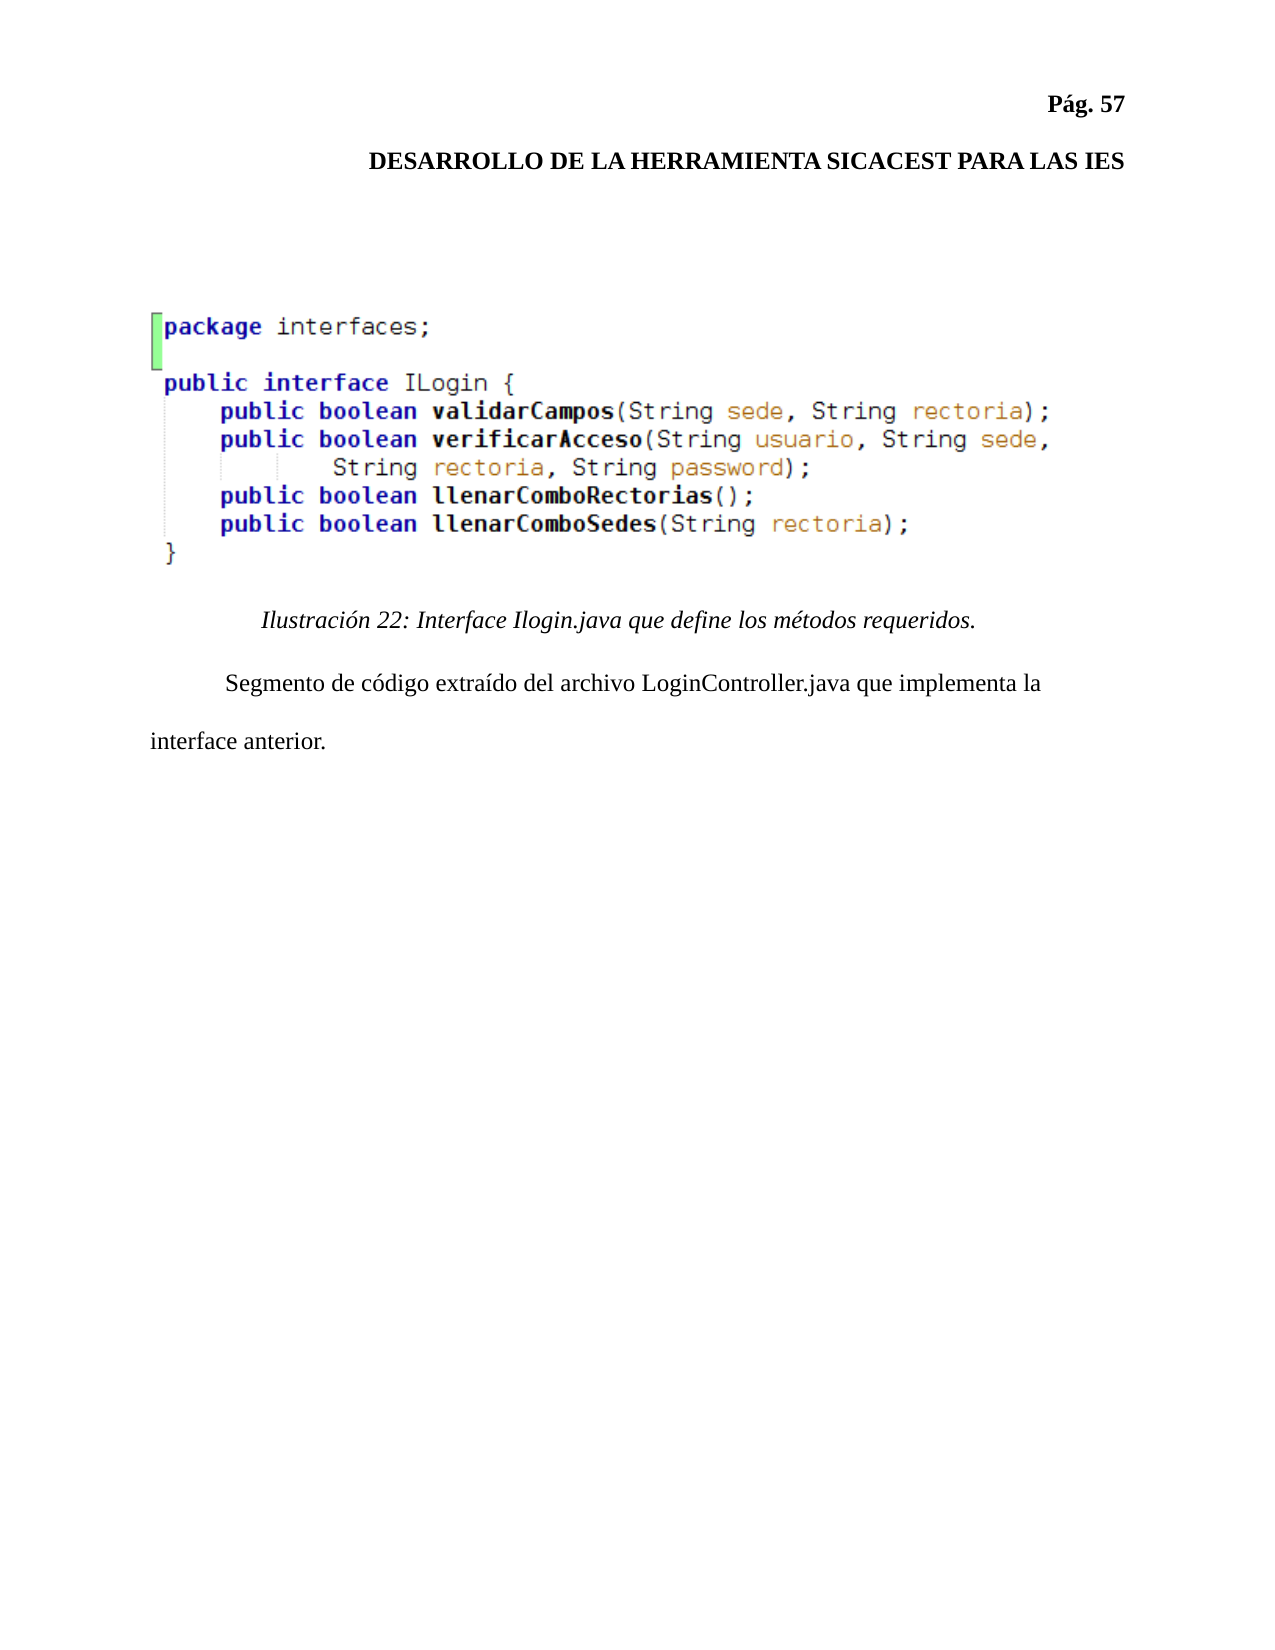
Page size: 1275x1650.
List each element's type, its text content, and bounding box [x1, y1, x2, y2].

picture [150, 294, 1089, 593]
text Segmento de código extraído del archivo LoginController.java que implementa la interface anterior. [150, 668, 1125, 755]
